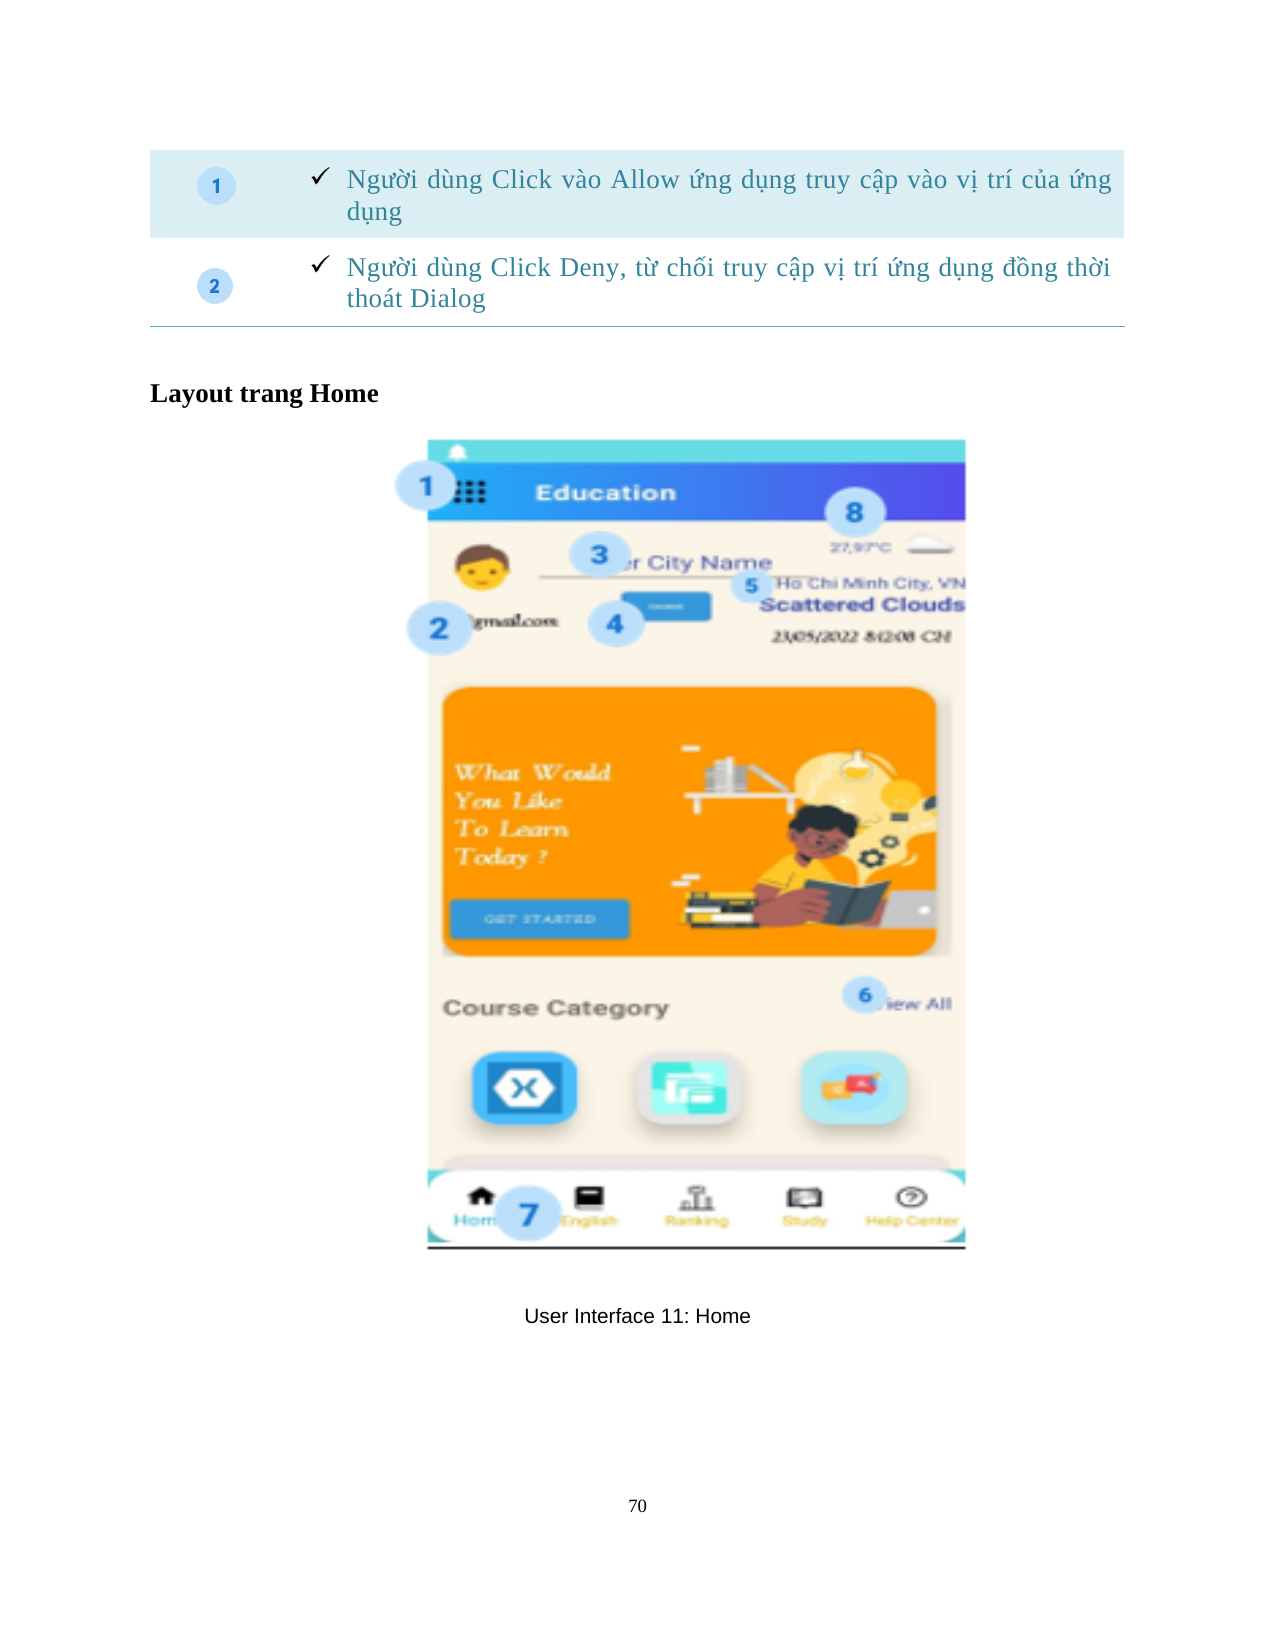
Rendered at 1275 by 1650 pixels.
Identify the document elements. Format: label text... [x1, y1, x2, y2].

picture [193, 163, 238, 208]
picture [193, 264, 236, 307]
text Layout trang Home [150, 377, 1125, 408]
table_cell Người dùng Click vào Allow ứng dụng truy cập vào vị trí của ứng dụng [260, 150, 1124, 238]
table_cell Người dùng Click Deny, từ chối truy cập vị trí ứng dụng đồng thời thoát Dialog [260, 239, 1124, 326]
picture [328, 427, 1074, 1272]
table_cell [150, 239, 260, 326]
table_cell [150, 150, 260, 238]
